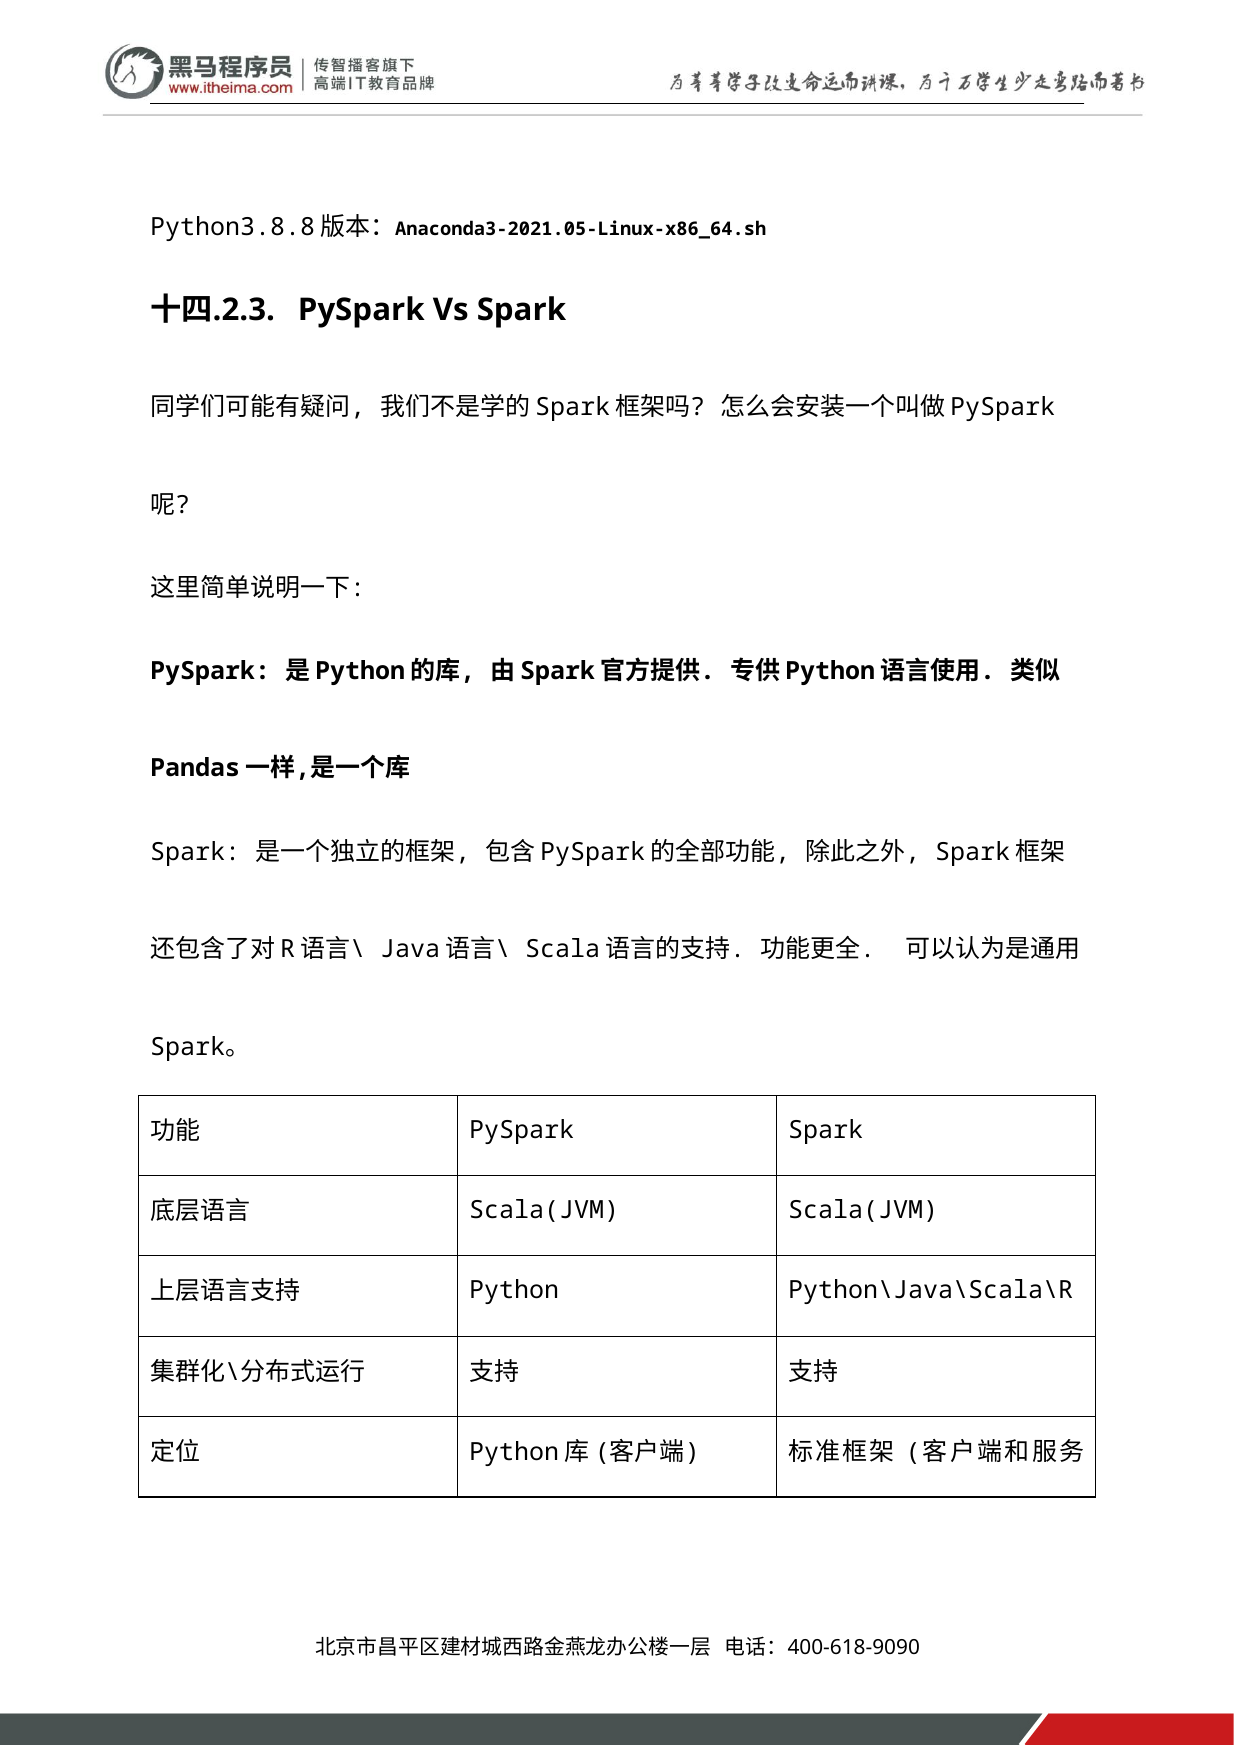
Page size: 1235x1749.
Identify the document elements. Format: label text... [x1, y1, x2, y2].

text 同学们可能有疑问, 我们不是学的Spark框架吗? 怎么会安装一个叫做PySpark呢? [150, 372, 1084, 535]
text 这里简单说明一下: [150, 553, 1084, 618]
text PySpark: 是Python的库, 由Spark官方提供. 专供Python语言使用. 类似Pandas一样,是一个库 [150, 636, 1084, 798]
table_cell 标准框架 (客户端和服务端) [777, 1417, 1095, 1496]
table_cell 支持 [458, 1337, 776, 1416]
table_cell 定位 [139, 1417, 457, 1496]
table_header PySpark [458, 1096, 776, 1175]
table_cell 上层语言支持 [139, 1256, 457, 1336]
text Spark: 是一个独立的框架, 包含PySpark的全部功能, 除此之外, Spark框架还包含了对R语言\ Java语言\ Scala语言的支持. 功能更全. 可以认为是通用Spark。 [150, 817, 1084, 1077]
table_cell 底层语言 [139, 1176, 457, 1255]
table_header Spark [777, 1096, 1095, 1175]
table_cell Python [458, 1256, 776, 1336]
table_cell Scala(JVM) [777, 1176, 1095, 1255]
table_cell 支持 [777, 1337, 1095, 1416]
text Python3.8.8版本：Anaconda3-2021.05-Linux-x86_64.sh [150, 192, 1084, 257]
picture [0, 1654, 1234, 1745]
table_header 功能 [139, 1096, 457, 1175]
subtitle PySpark Vs Spark [150, 275, 1084, 340]
table_cell Python\Java\Scala\R [777, 1256, 1095, 1336]
picture [0, 0, 1235, 123]
table_cell 集群化\分布式运行 [139, 1337, 457, 1416]
table_cell Python库 (客户端) [458, 1417, 776, 1496]
table_cell Scala(JVM) [458, 1176, 776, 1255]
